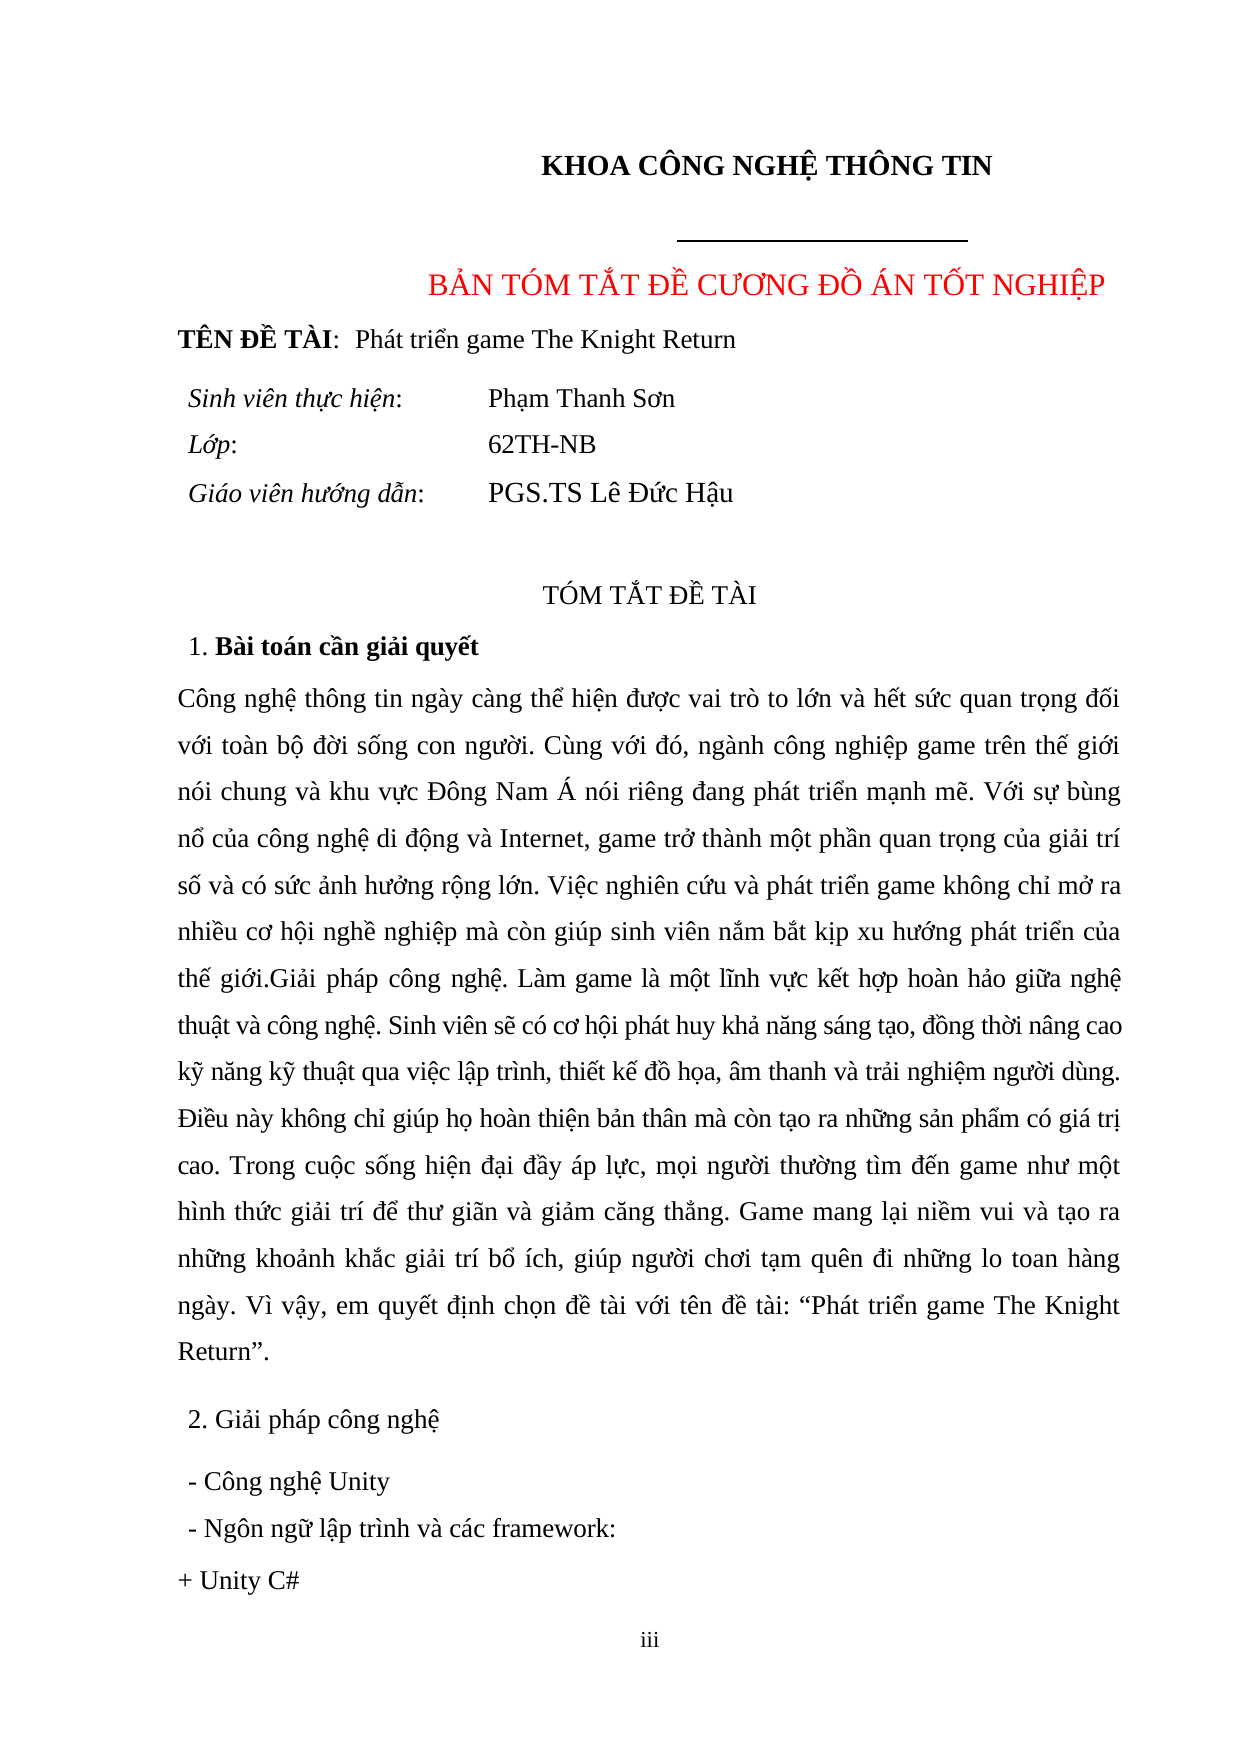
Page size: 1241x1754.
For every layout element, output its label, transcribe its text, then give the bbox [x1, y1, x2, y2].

subtitle KHOA CÔNG NGHỆ THÔNG TIN [412, 148, 1122, 181]
text Giáo viên hướng dẫn: PGS.TS Lê Đức Hậu [188, 475, 1122, 509]
list Công nghệ Unity [188, 1465, 1122, 1496]
text TÊN ĐỀ TÀI: Phát triển game The Knight Return [177, 323, 1122, 354]
list Giải pháp công nghệ [188, 1403, 1122, 1434]
text Công nghệ thông tin ngày càng thể hiện được vai trò to lớn và hết sức quan trọng đối với toàn bộ đời sống con người. Cùng với đó, ngành công nghiệp game trên thế giới nói chung và khu vực Đông Nam Á nói riêng đang phát triển mạnh mẽ. Với sự bùng nổ của công nghệ di động và Internet, game trở thành một phần quan trọng của giải trí số và có sức ảnh hưởng rộng lớn. Việc nghiên cứu và phát triển game không chỉ mở ra nhiều cơ hội nghề nghiệp mà còn giúp sinh viên nắm bắt kịp xu hướng phát triển của thế giới.Giải pháp công nghệ. Làm game là một lĩnh vực kết hợp hoàn hảo giữa nghệ thuật và công nghệ. Sinh viên sẽ có cơ hội phát huy khả năng sáng tạo, đồng thời nâng cao kỹ năng kỹ thuật qua việc lập trình, thiết kế đồ họa, âm thanh và trải nghiệm người dùng. Điều này không chỉ giúp họ hoàn thiện bản thân mà còn tạo ra những sản phẩm có giá trị cao. Trong cuộc sống hiện đại đầy áp lực, mọi người thường tìm đến game như một hình thức giải trí để thư giãn và giảm căng thẳng. Game mang lại niềm vui và tạo ra những khoảnh khắc giải trí bổ ích, giúp người chơi tạm quên đi những lo toan hàng ngày. Vì vậy, em quyết định chọn đề tài với tên đề tài: “Phát triển game The Knight Return”. [177, 682, 1122, 1367]
list Bài toán cần giải quyết [188, 630, 1122, 661]
list Ngôn ngữ lập trình và các framework: [188, 1512, 1122, 1543]
text + Unity C# [177, 1564, 1122, 1595]
text Lớp: 62TH-NB [188, 428, 1122, 460]
text TÓM TẮT ĐỀ TÀI [177, 579, 1122, 610]
text BẢN TÓM TẮT ĐỀ CƯƠNG ĐỒ ÁN TỐT NGHIỆP [411, 266, 1122, 302]
text Sinh viên thực hiện: Phạm Thanh Sơn [188, 382, 1122, 413]
